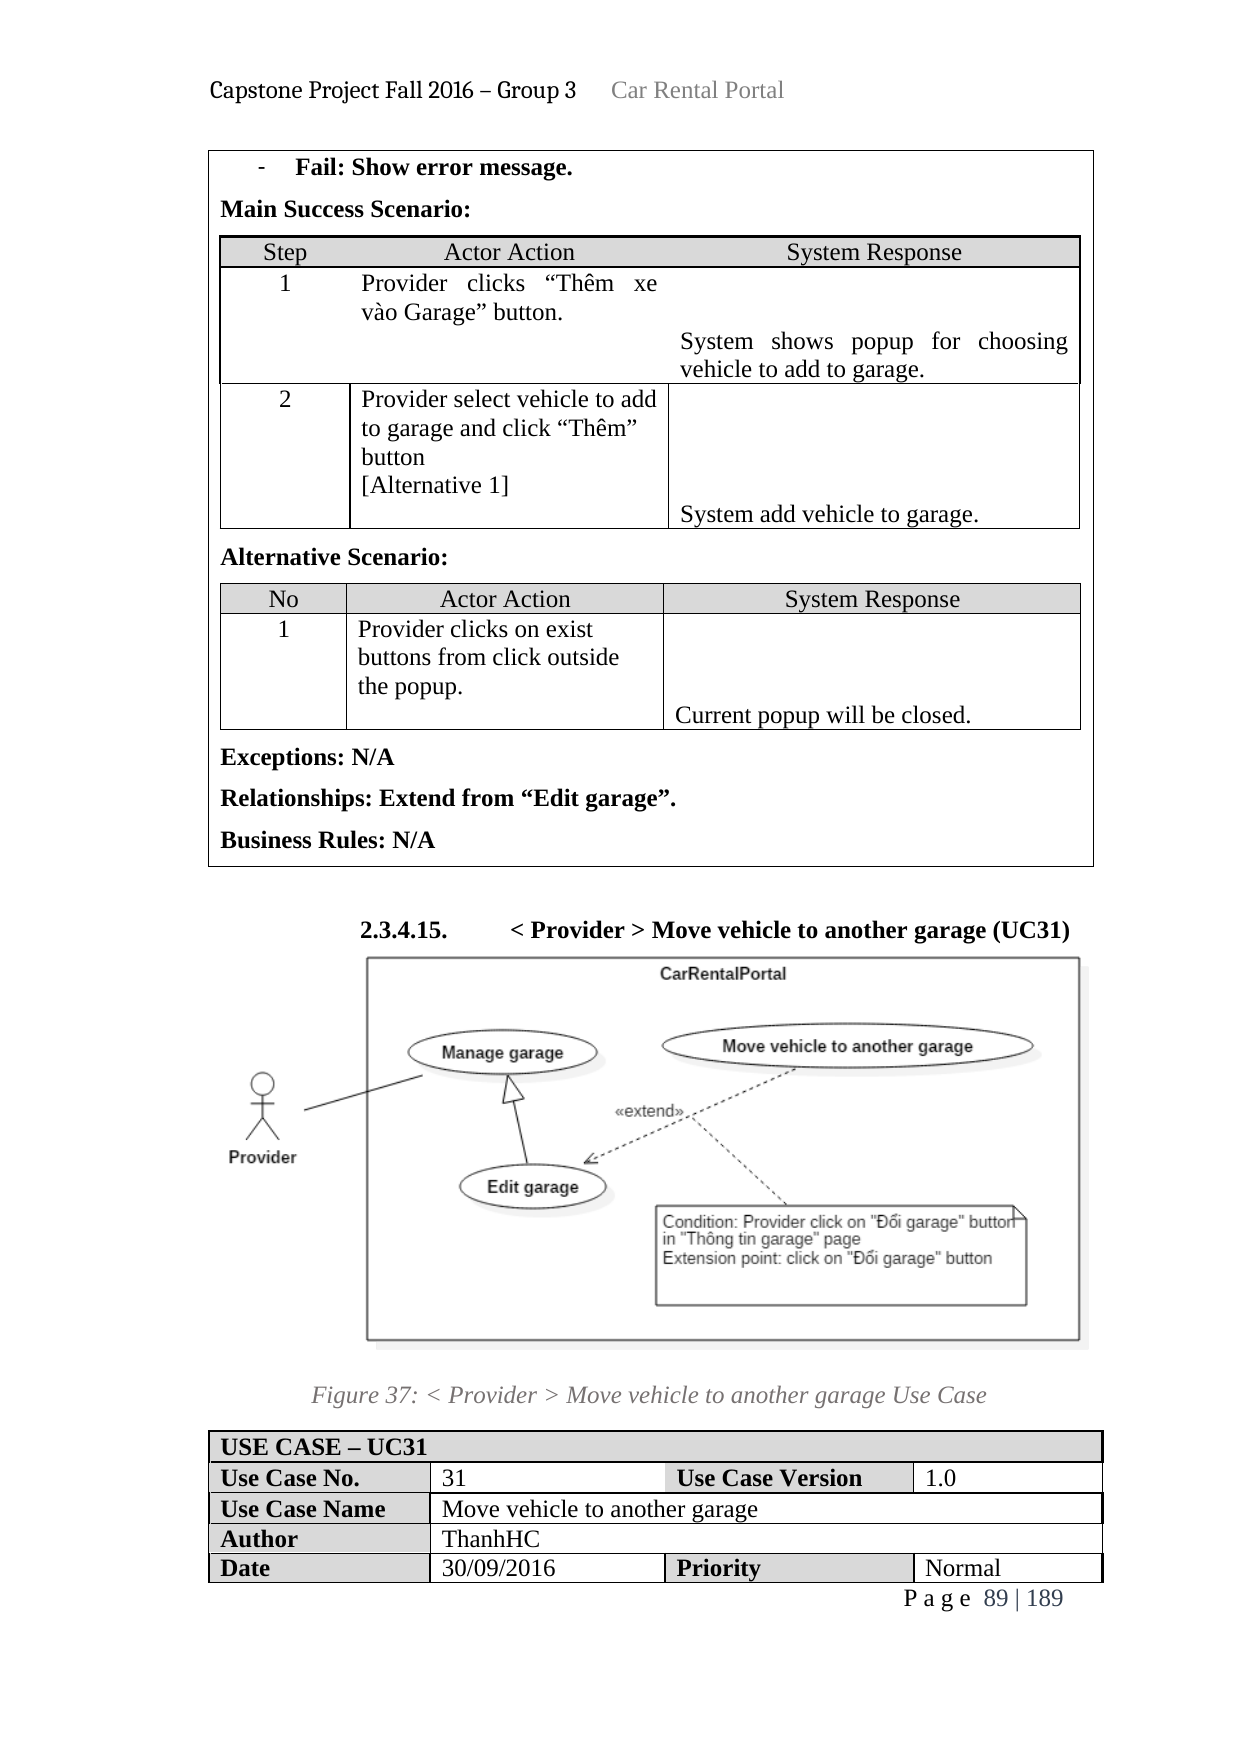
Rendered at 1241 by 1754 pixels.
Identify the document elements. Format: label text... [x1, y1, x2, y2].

table_cell Author [209, 1524, 430, 1552]
subtitle < Provider > Move vehicle to another garage (UC31) [360, 915, 1090, 943]
table_cell ThanhHC [431, 1524, 1102, 1552]
table_cell 31 [431, 1463, 665, 1492]
table_cell 1.0 [914, 1463, 1102, 1492]
table_cell Date [210, 1554, 429, 1582]
table_header USE CASE – UC31 [210, 1432, 1101, 1461]
picture [210, 945, 1099, 1362]
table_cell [209, 151, 1093, 866]
table_cell Move vehicle to another garage [431, 1494, 1101, 1523]
table_cell Use Case Name [210, 1493, 429, 1523]
table_cell Use Case Version [665, 1463, 913, 1492]
table_cell 30/09/2016 [431, 1554, 664, 1582]
table_cell Use Case No. [209, 1462, 430, 1492]
table_cell Priority [666, 1554, 913, 1582]
text Figure 37: < Provider > Move vehicle to another garage Use Case [210, 1381, 1090, 1409]
table_cell Normal [915, 1554, 1101, 1582]
